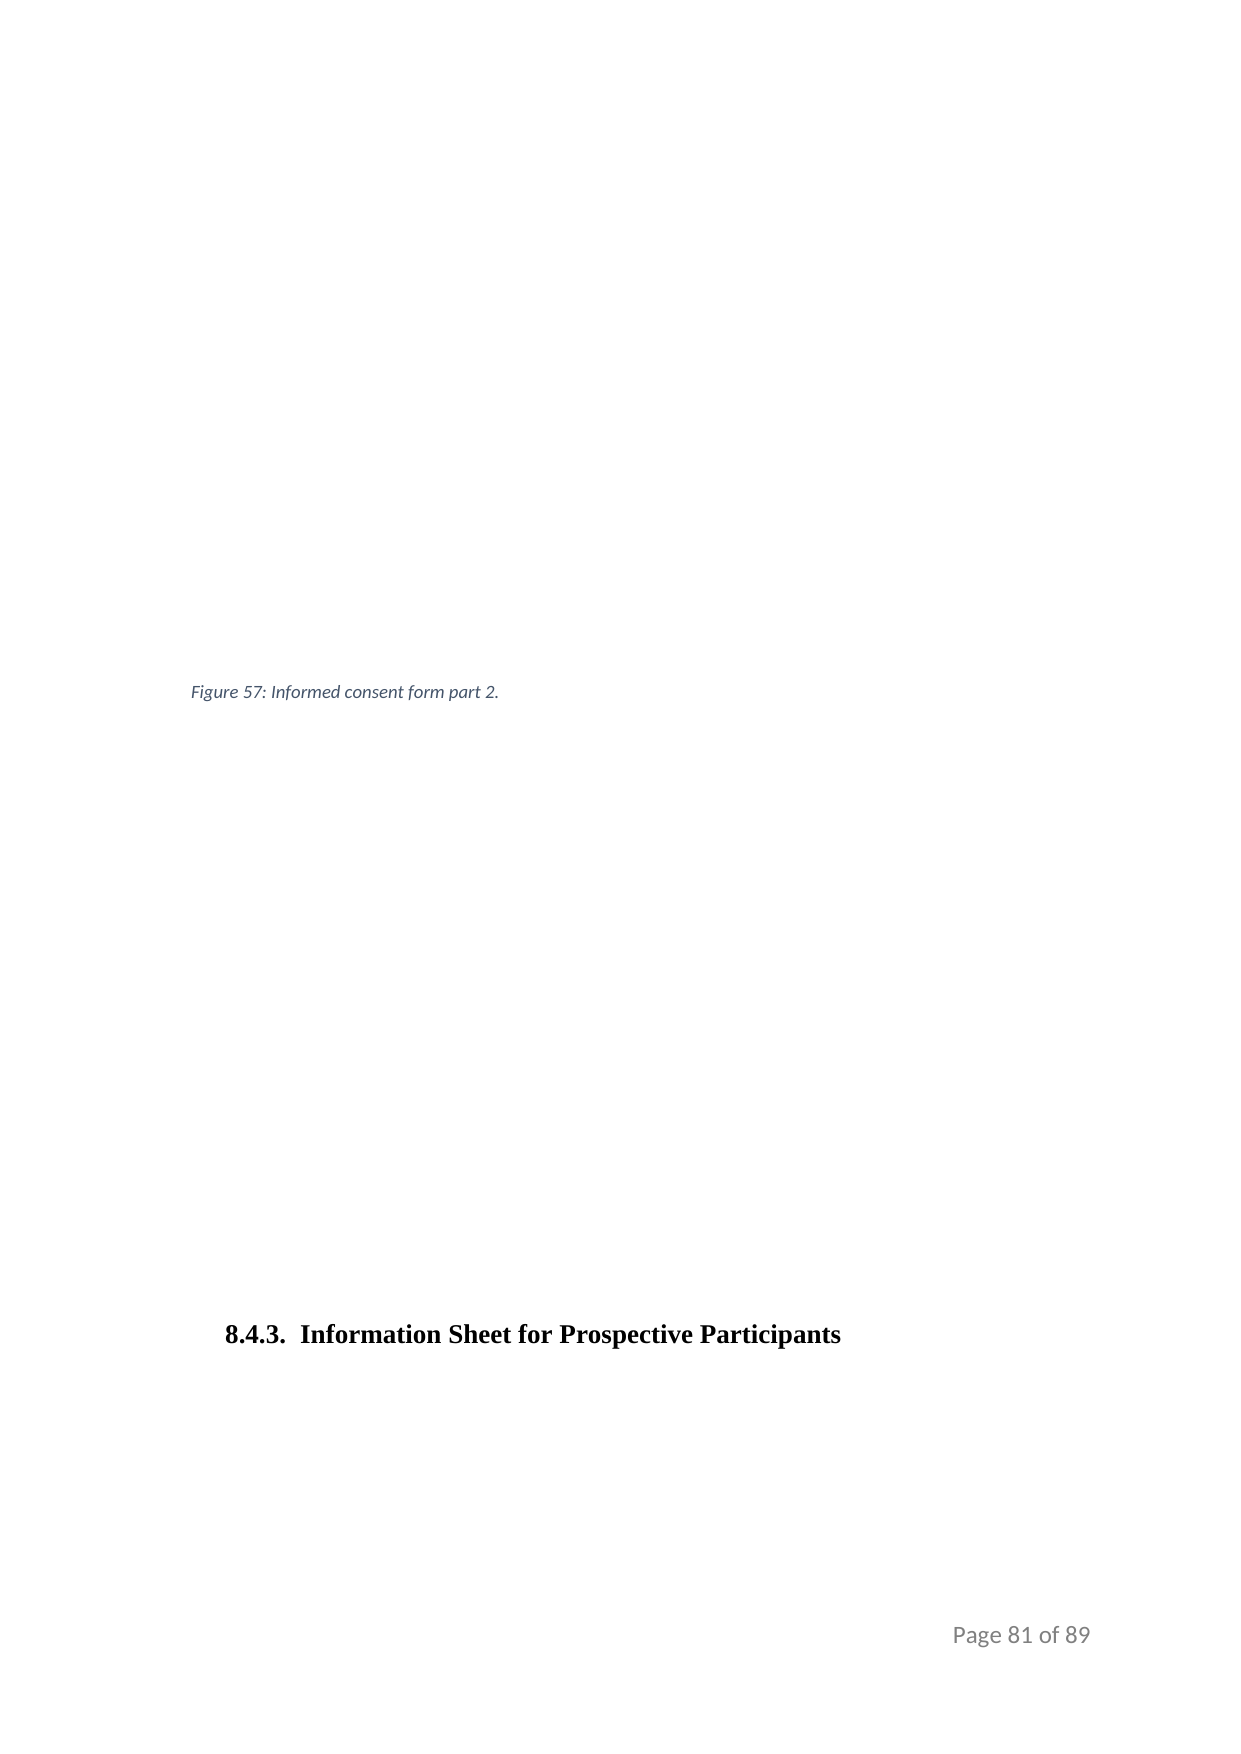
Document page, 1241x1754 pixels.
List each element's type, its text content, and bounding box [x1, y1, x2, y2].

subtitle Information Sheet for Prospective Participants [209, 1318, 1090, 1350]
